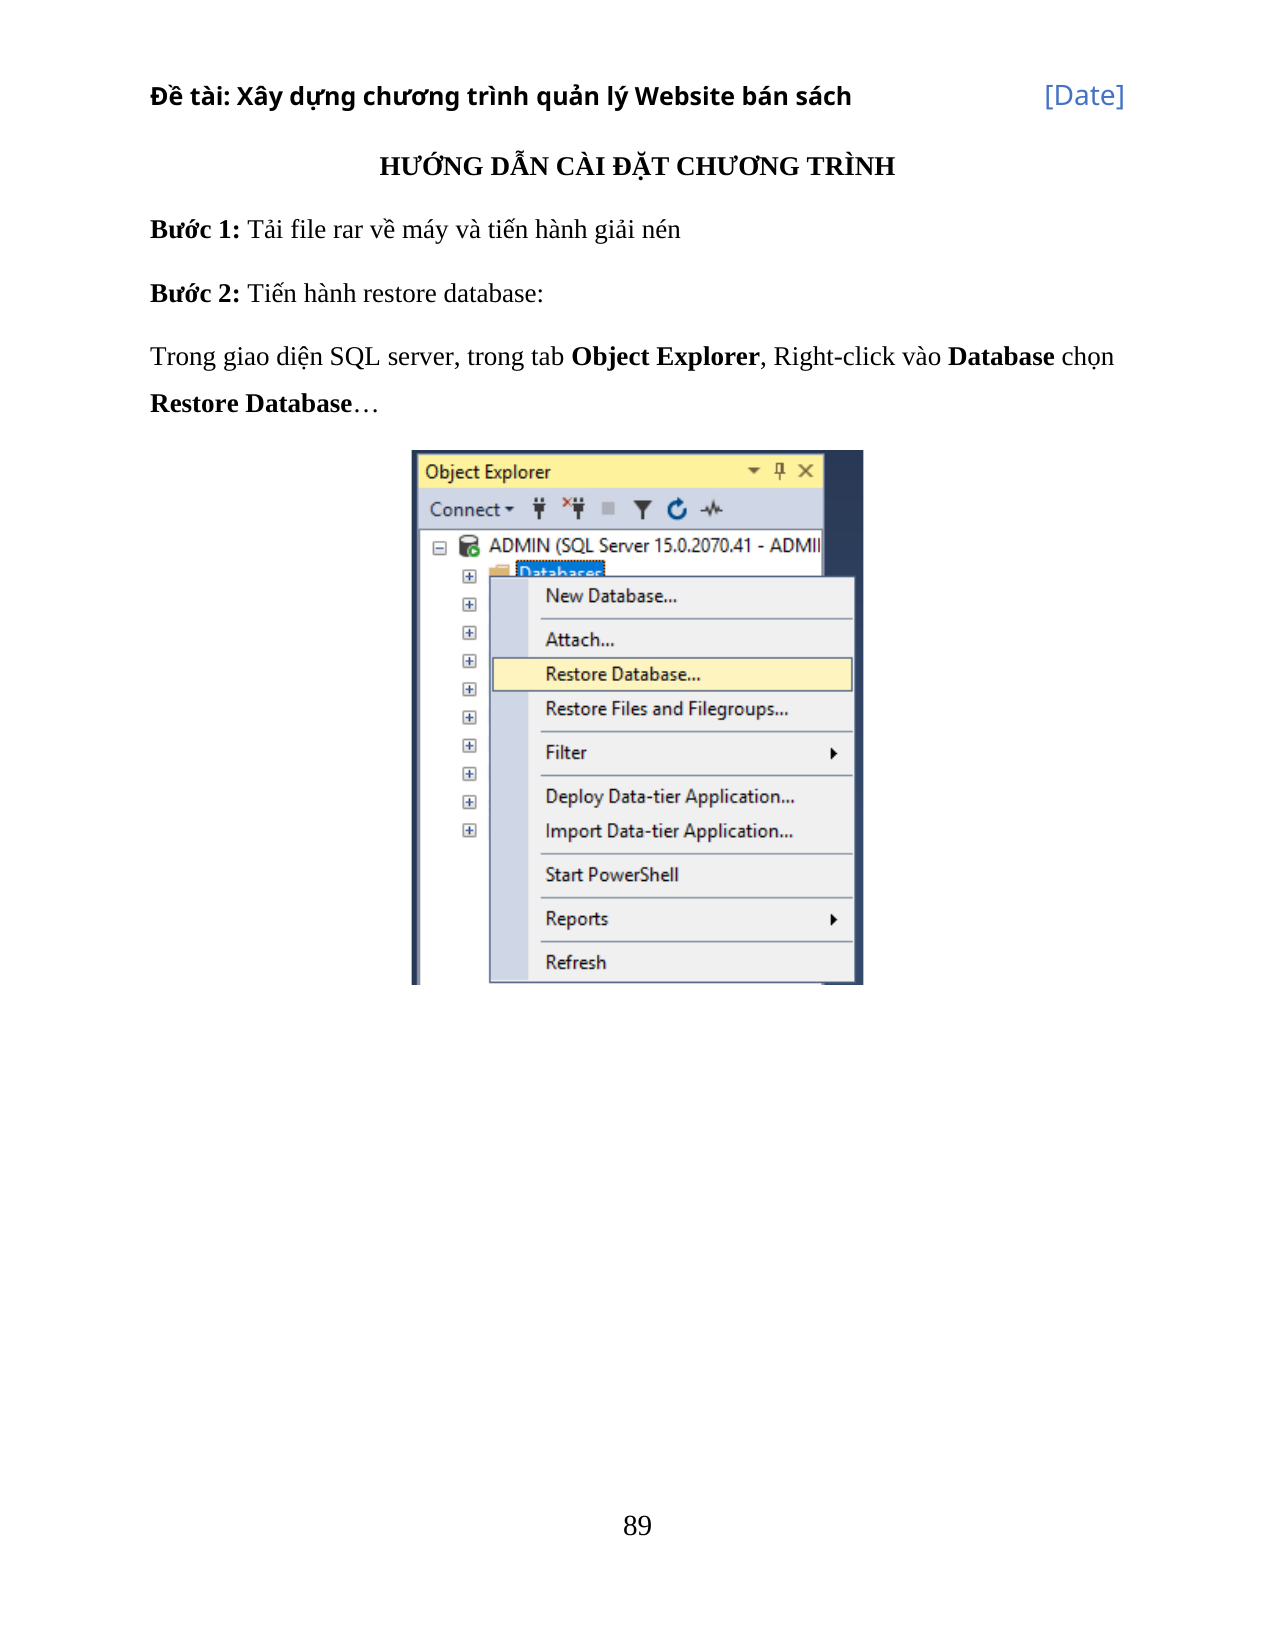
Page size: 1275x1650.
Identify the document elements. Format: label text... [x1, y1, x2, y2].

text Bước 2: Tiến hành restore database: [150, 277, 1125, 308]
text HƯỚNG DẪN CÀI ĐẶT CHƯƠNG TRÌNH [150, 150, 1125, 181]
picture [411, 450, 864, 985]
text Trong giao diện SQL server, trong tab Object Explorer, Right-click vào Database chọn Restore Database… [150, 340, 1125, 418]
text Bước 1: Tải file rar về máy và tiến hành giải nén [150, 213, 1125, 244]
